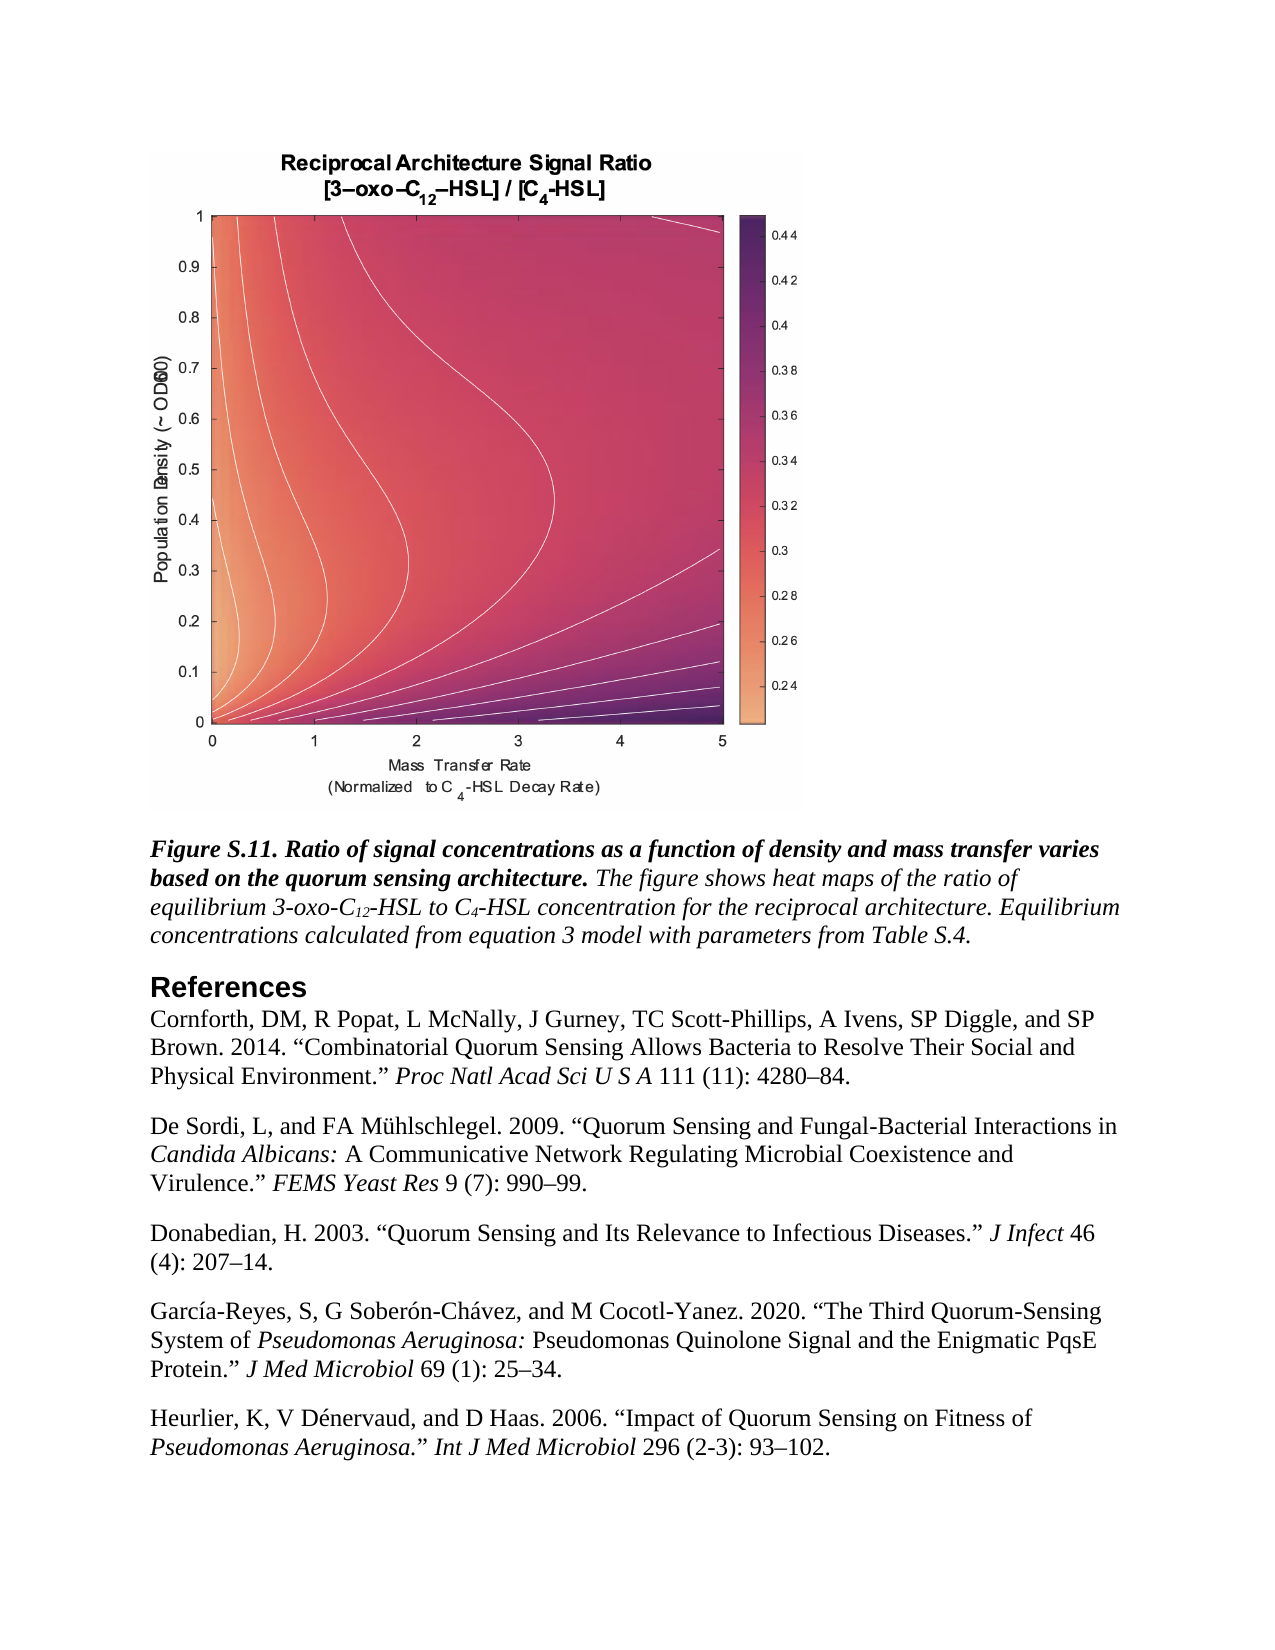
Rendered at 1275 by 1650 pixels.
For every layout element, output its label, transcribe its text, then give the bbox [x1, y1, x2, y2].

text De Sordi, L, and FA Mühlschlegel. 2009. “Quorum Sensing and Fungal-Bacterial Interactions in Candida Albicans: A Communicative Network Regulating Microbial Coexistence and Virulence.” FEMS Yeast Res 9 (7): 990–99. [150, 1111, 1125, 1197]
text Cornforth, DM, R Popat, L McNally, J Gurney, TC Scott-Phillips, A Ivens, SP Diggle, and SP Brown. 2014. “Combinatorial Quorum Sensing Allows Bacteria to Resolve Their Social and Physical Environment.” Proc Natl Acad Sci U S A 111 (11): 4280–84. [150, 1004, 1125, 1090]
subtitle References [150, 970, 1125, 1004]
picture [150, 150, 804, 810]
text García-Reyes, S, G Soberón-Chávez, and M Cocotl-Yanez. 2020. “The Third Quorum-Sensing System of Pseudomonas Aeruginosa: Pseudomonas Quinolone Signal and the Enigmatic PqsE Protein.” J Med Microbiol 69 (1): 25–34. [150, 1296, 1125, 1382]
text Heurlier, K, V Dénervaud, and D Haas. 2006. “Impact of Quorum Sensing on Fitness of Pseudomonas Aeruginosa.” Int J Med Microbiol 296 (2-3): 93–102. [150, 1403, 1125, 1461]
text Figure S.11. Ratio of signal concentrations as a function of density and mass transfer varies based on the quorum sensing architecture. The figure shows heat maps of the ratio of equilibrium 3‑oxo‑C12‑HSL to C4‑HSL concentration for the reciprocal architecture. Equilibrium concentrations calculated from equation 3 model with parameters from Table S.4. [150, 834, 1125, 949]
text Donabedian, H. 2003. “Quorum Sensing and Its Relevance to Infectious Diseases.” J Infect 46 (4): 207–14. [150, 1218, 1125, 1275]
